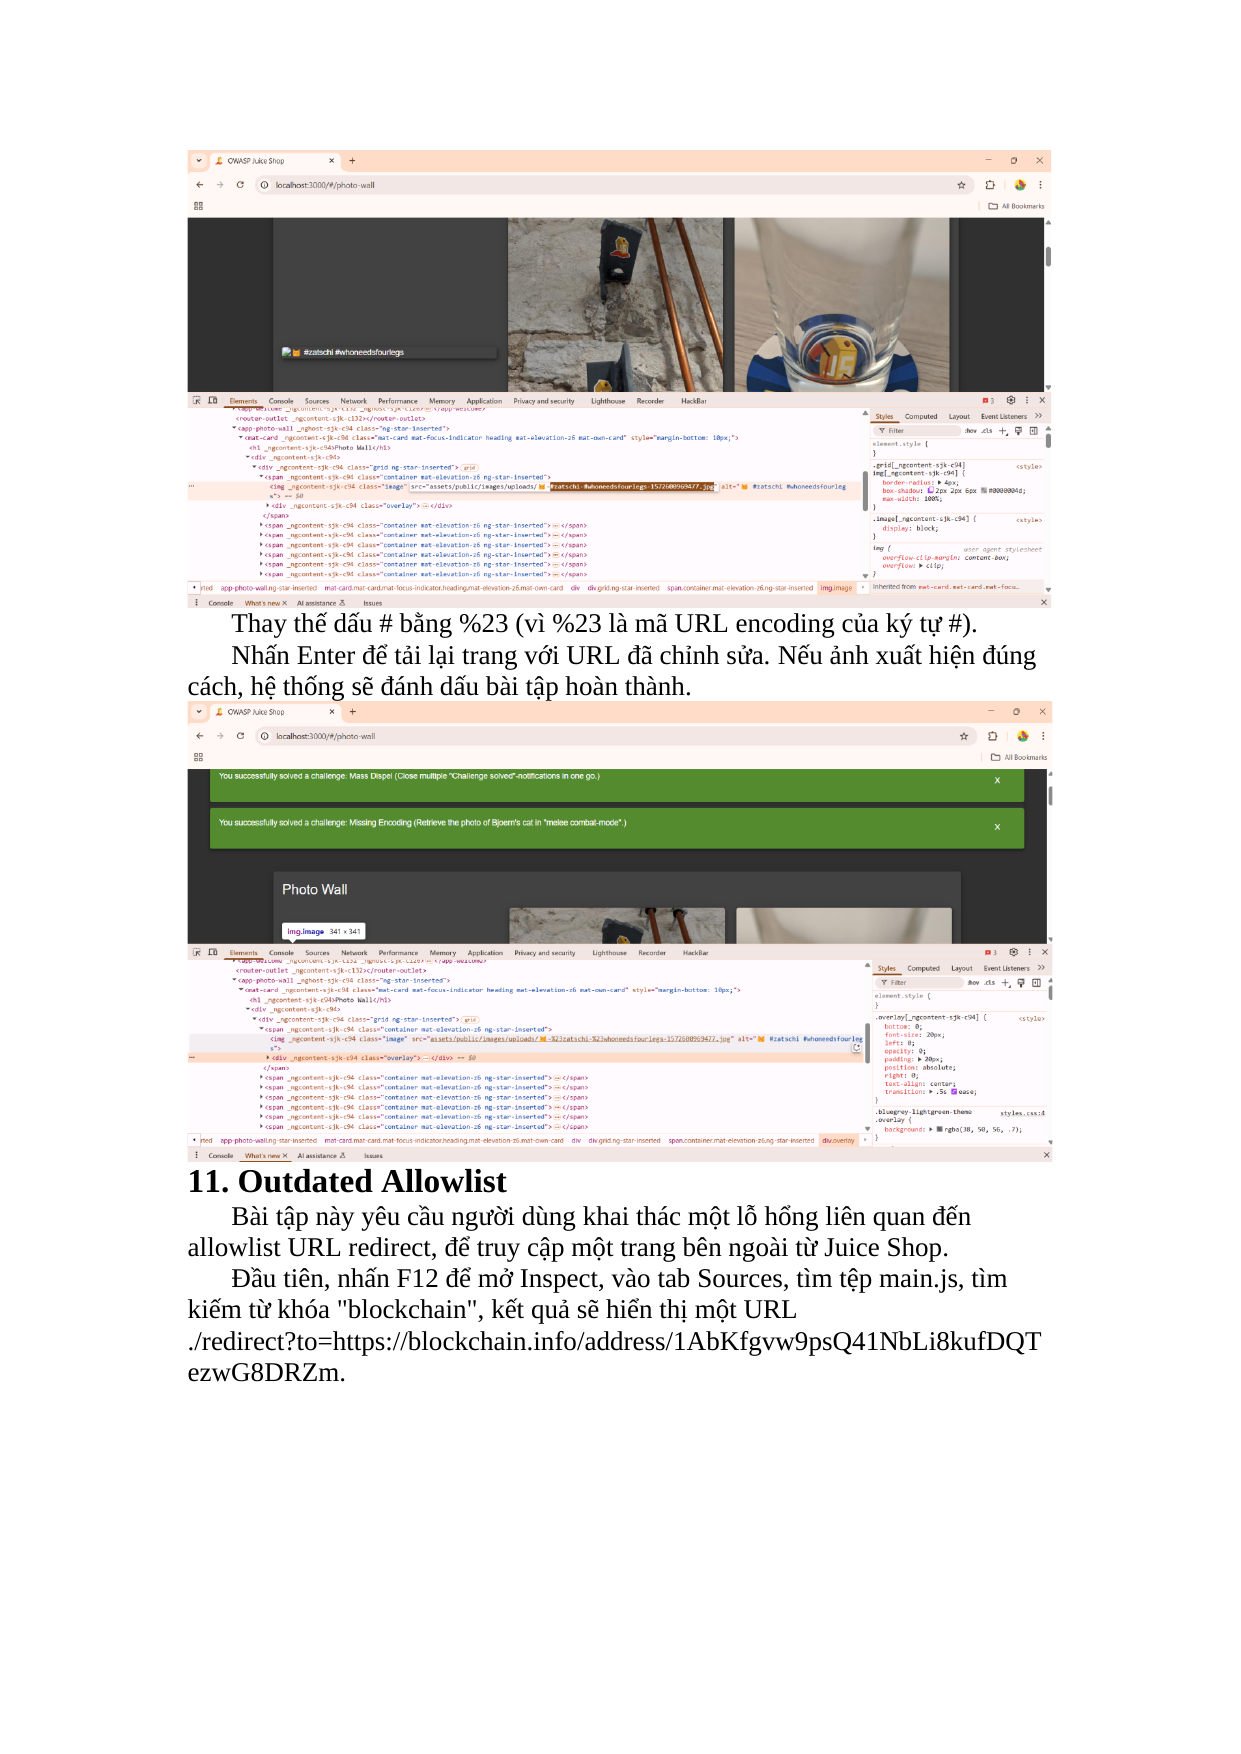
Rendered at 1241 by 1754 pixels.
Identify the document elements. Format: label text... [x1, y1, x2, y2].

list Bài tập này yêu cầu người dùng khai thác một lỗ hổng liên quan đến allowlist URL redirect, để truy cập một trang bên ngoài từ Juice Shop. [187, 1200, 1053, 1262]
list Outdated Allowlist [187, 1162, 1053, 1200]
list Đầu tiên, nhấn F12 để mở Inspect, vào tab Sources, tìm tệp main.js, tìm kiếm từ khóa "blockchain", kết quả sẽ hiển thị một URL ./redirect?to=https://blockchain.info/address/1AbKfgvw9psQ41NbLi8kufDQTezwG8DRZm. [187, 1262, 1053, 1387]
list Nhấn Enter để tải lại trang với URL đã chỉnh sửa. Nếu ảnh xuất hiện đúng cách, hệ thống sẽ đánh dấu bài tập hoàn thành. [187, 639, 1053, 701]
picture [187, 701, 1053, 1162]
list Thay thế dấu # bằng %23 (vì %23 là mã URL encoding của ký tự #). [187, 608, 1053, 639]
picture [187, 150, 1052, 608]
